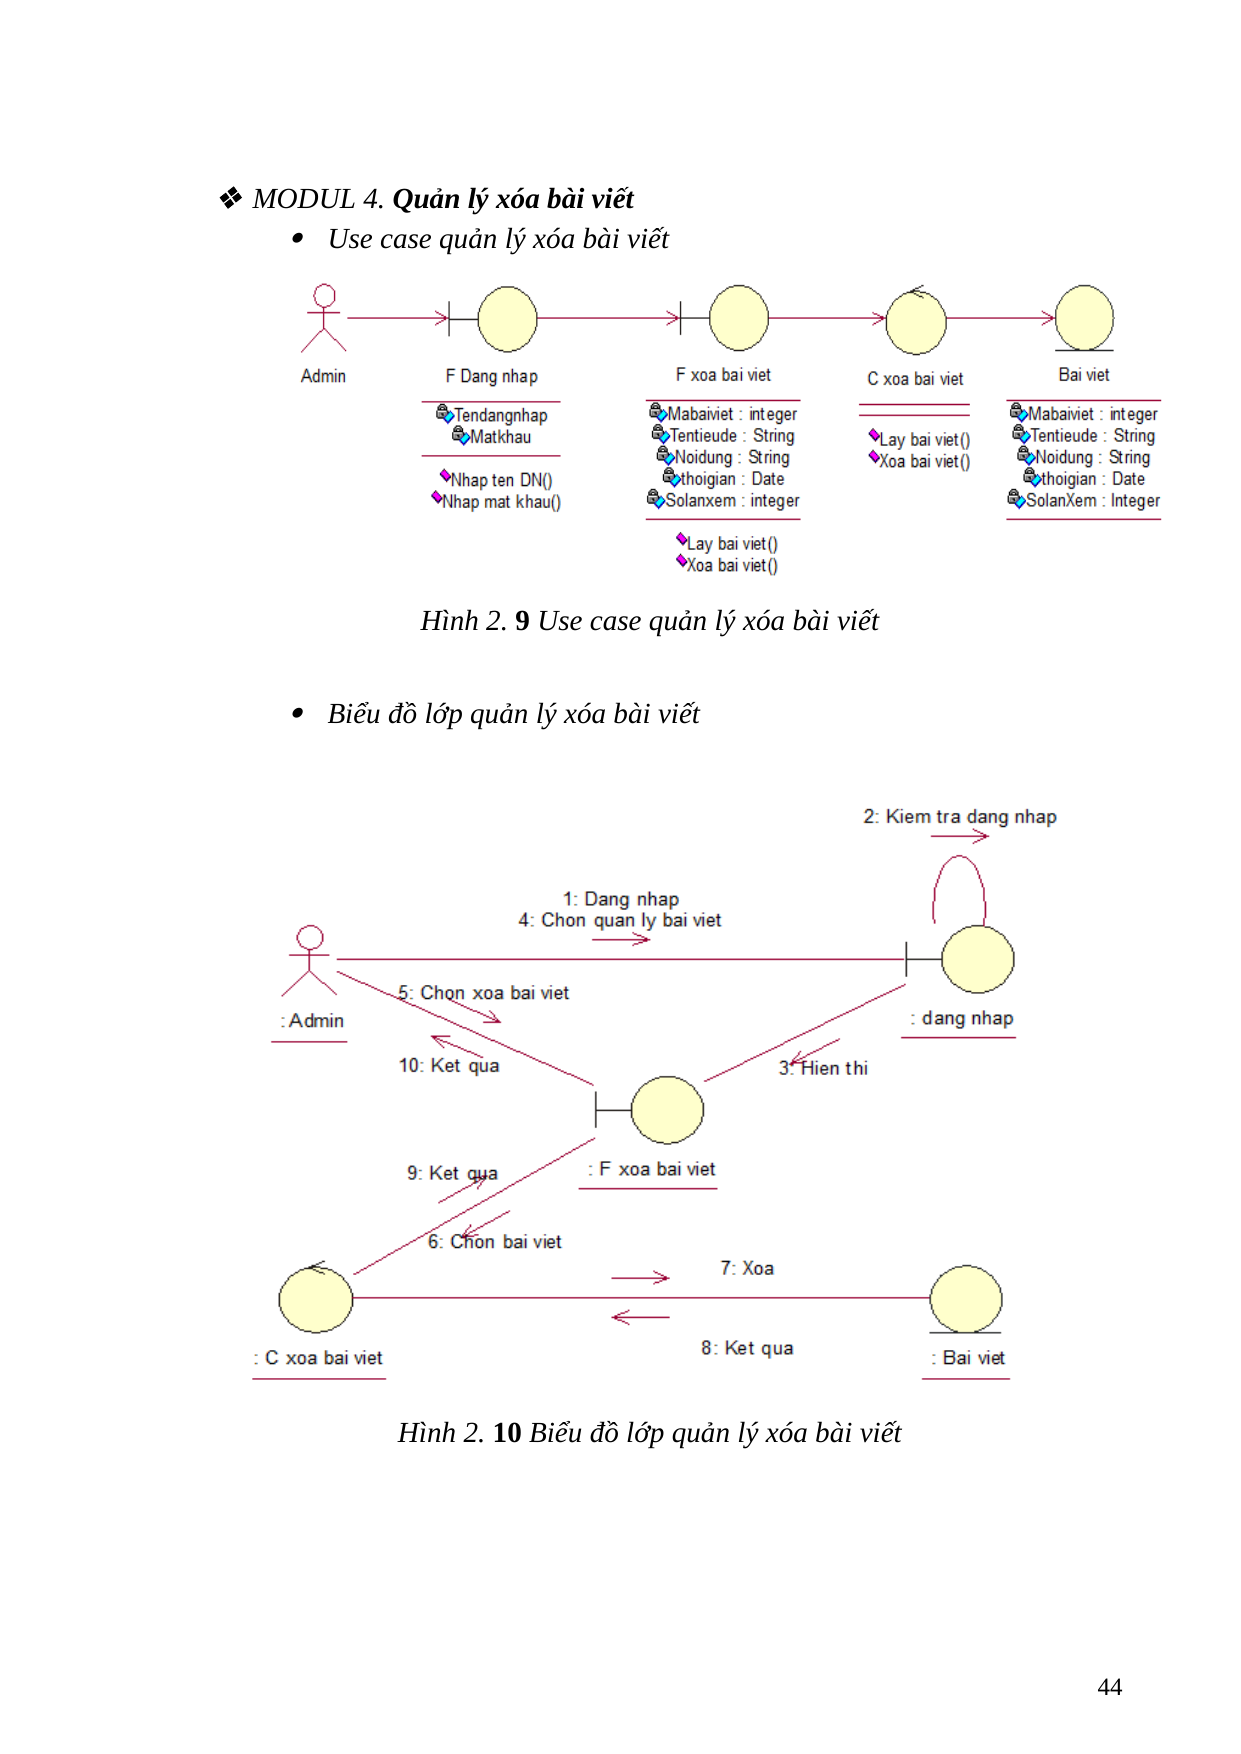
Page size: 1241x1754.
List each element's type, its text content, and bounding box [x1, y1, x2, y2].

picture [289, 273, 1171, 585]
list Use case quản lý xóa bài viết [290, 221, 1122, 255]
list Biểu đồ lớp quản lý xóa bài viết [290, 696, 997, 730]
picture [252, 770, 1073, 1398]
list MODUL 4. Quản lý xóa bài viết [215, 181, 1122, 214]
text Hình 2. 10 Biểu đồ lớp quản lý xóa bài viết [177, 1416, 1122, 1449]
text Hình 2. 9 Use case quản lý xóa bài viết [177, 603, 1122, 637]
